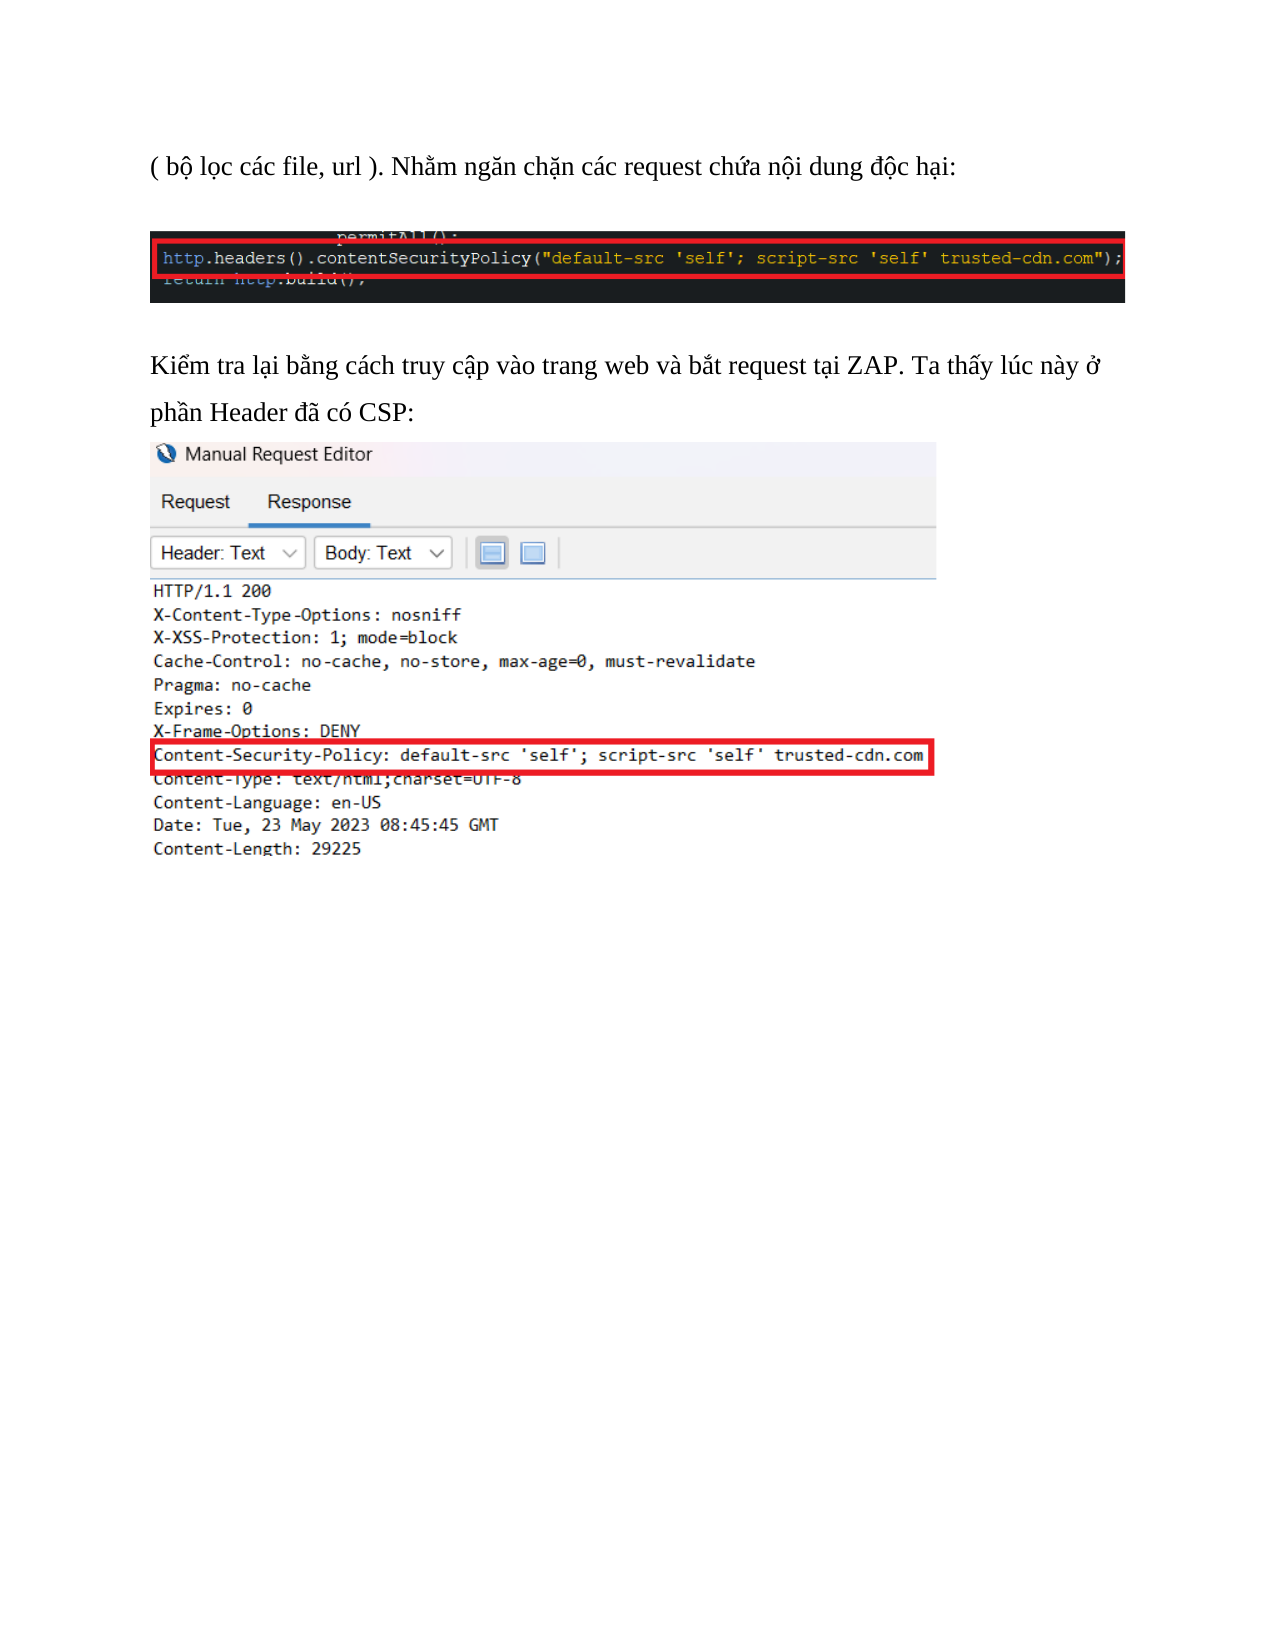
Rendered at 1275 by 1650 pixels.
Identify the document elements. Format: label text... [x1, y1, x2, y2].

picture [150, 227, 1125, 303]
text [150, 150, 1125, 181]
text Kiểm tra lại bằng cách truy cập vào trang web và bắt request tại ZAP. Ta thấy lúc này ở phần Header đã có CSP: [150, 349, 1125, 427]
picture [150, 442, 937, 856]
